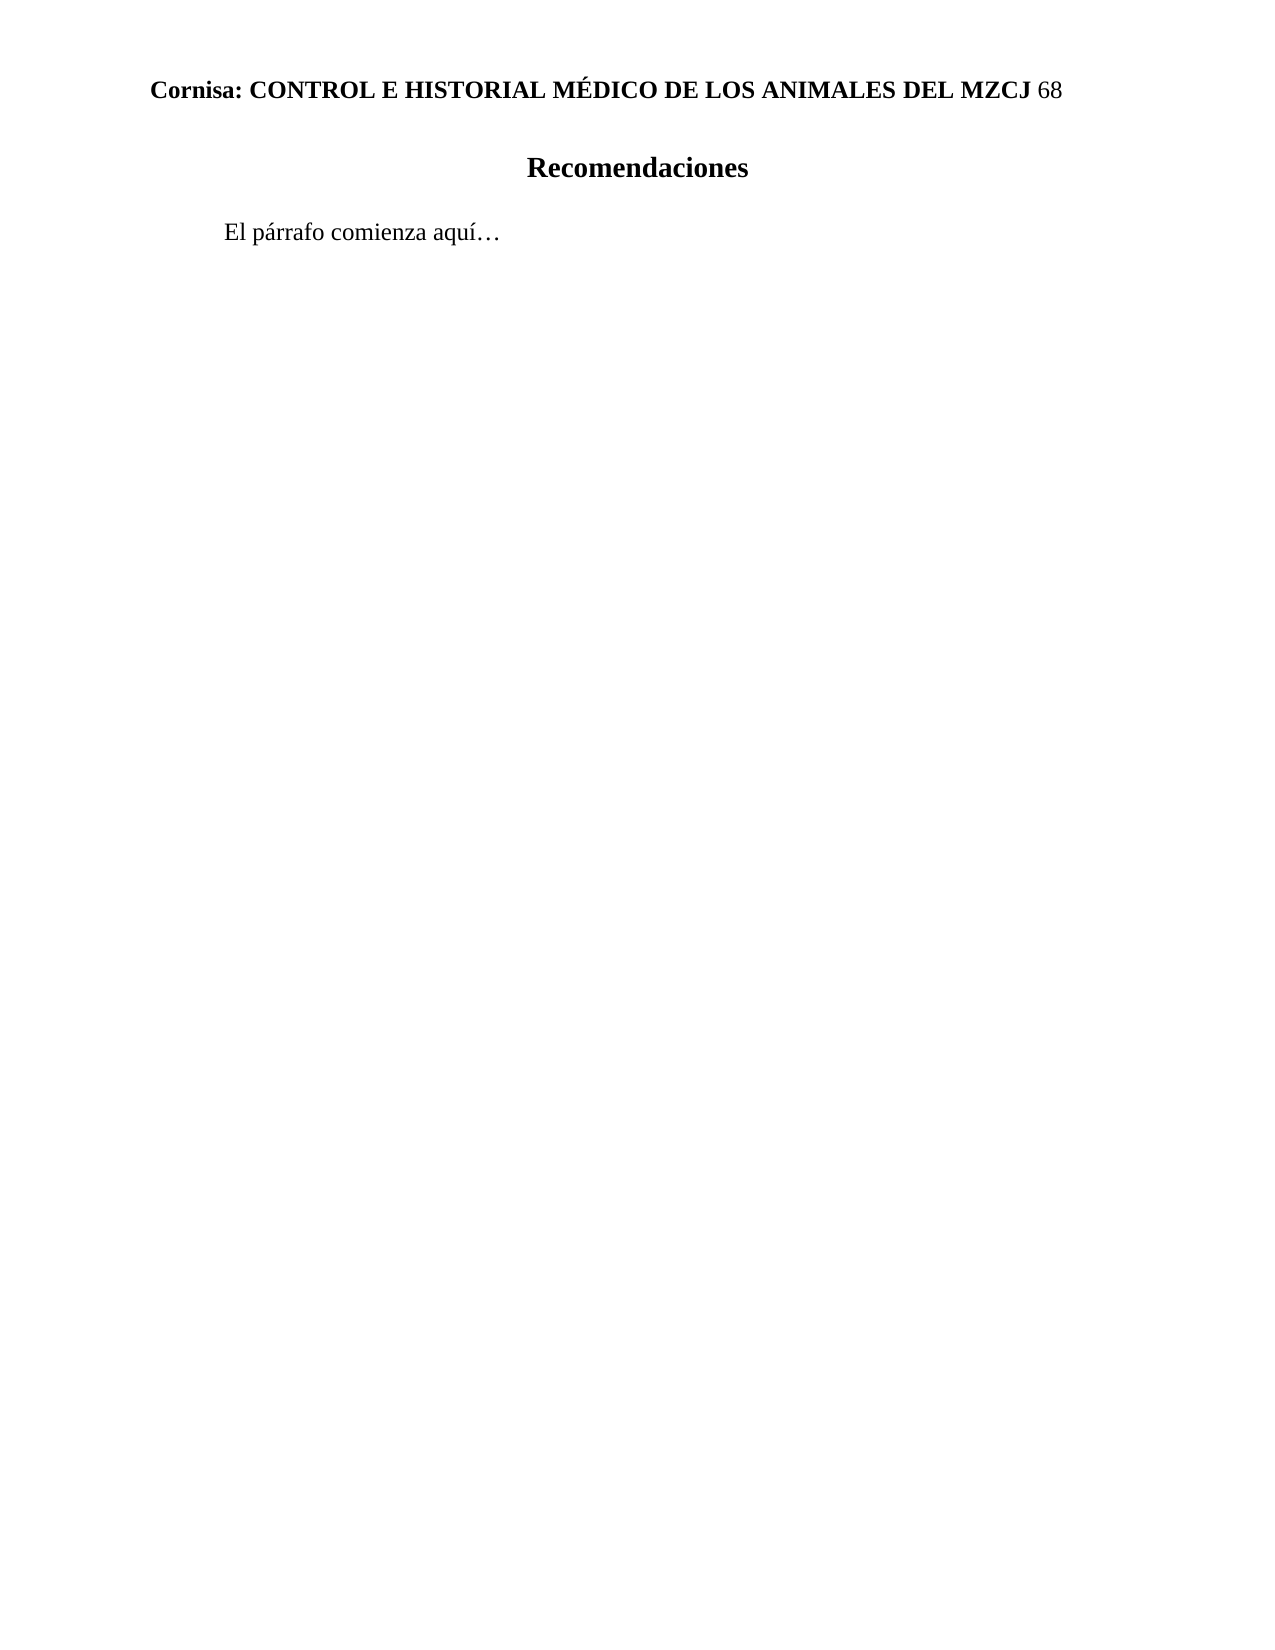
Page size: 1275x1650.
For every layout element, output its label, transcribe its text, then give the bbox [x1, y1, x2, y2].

text El párrafo comienza aquí… [150, 217, 1125, 246]
subtitle Recomendaciones [150, 150, 1125, 183]
